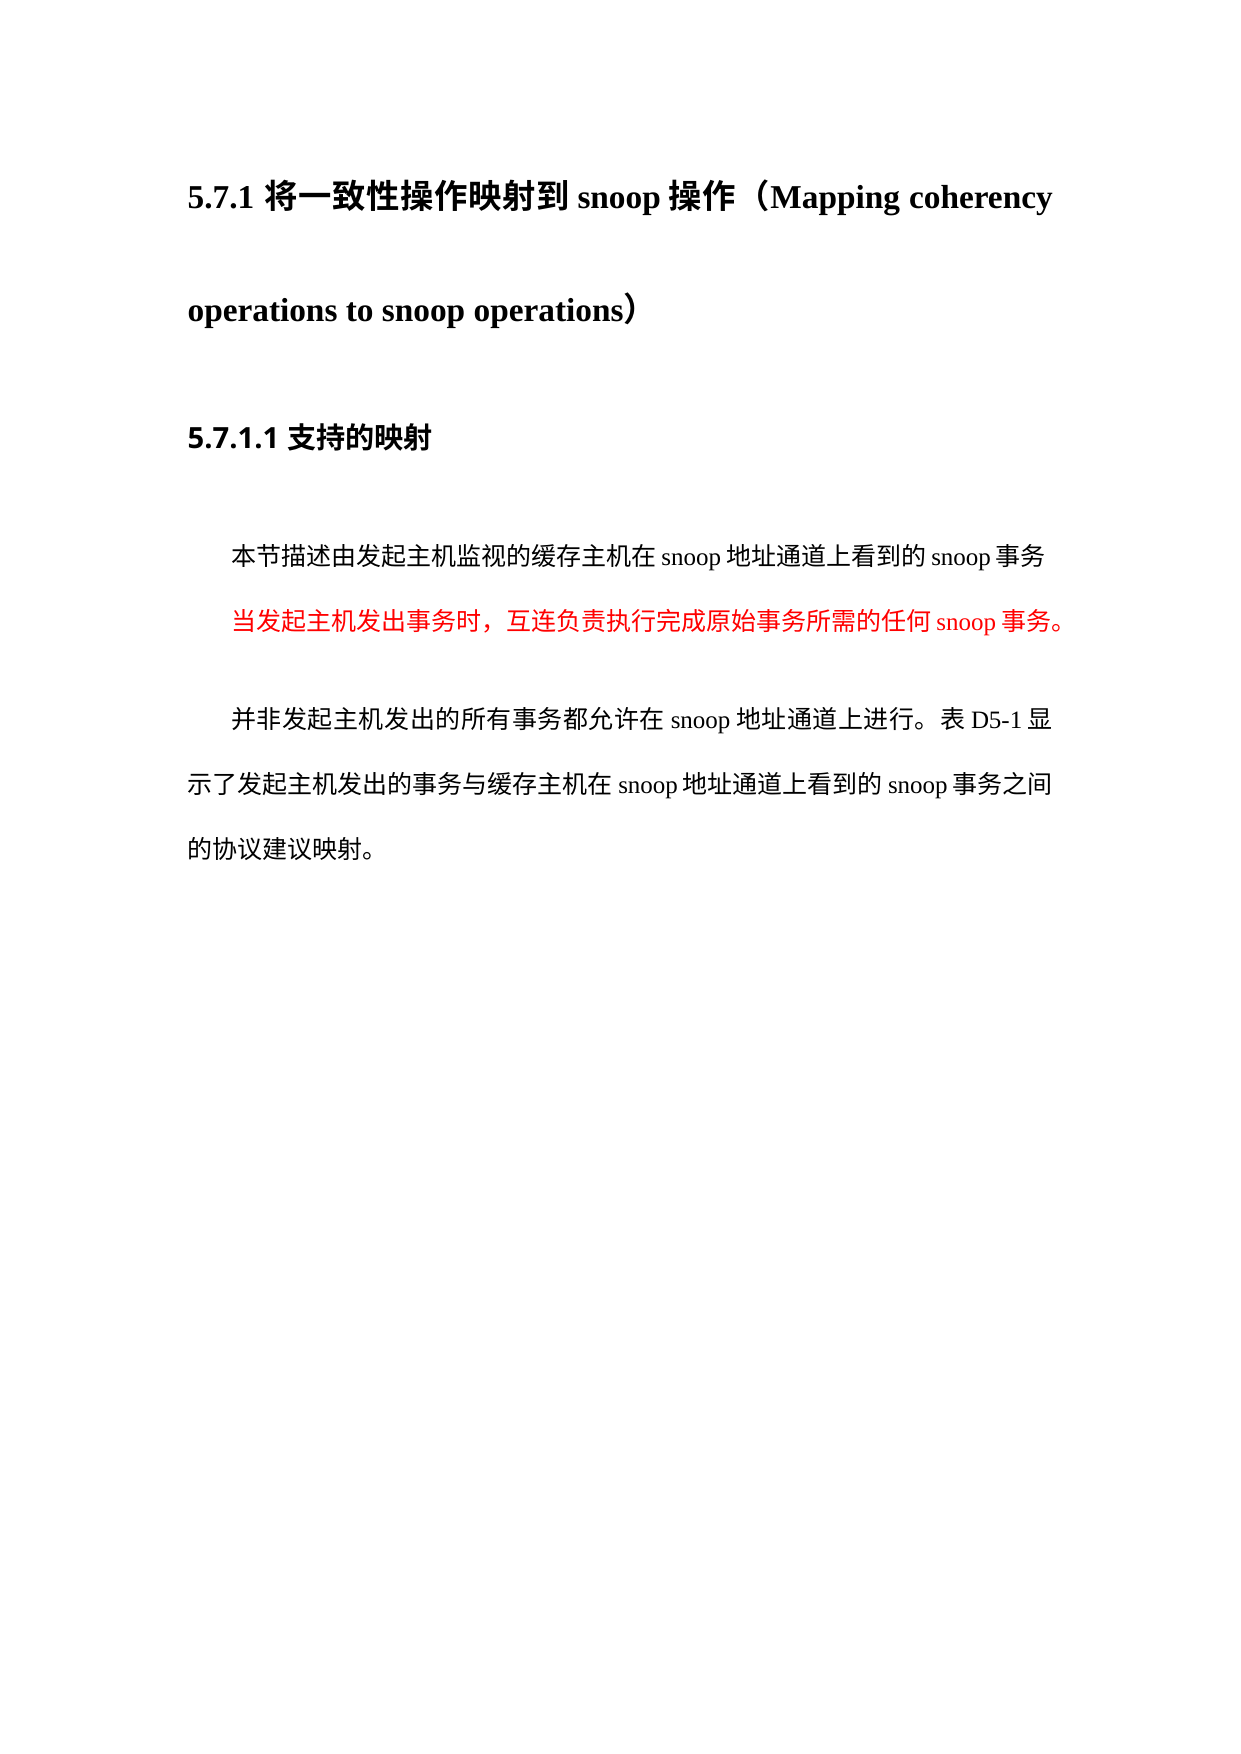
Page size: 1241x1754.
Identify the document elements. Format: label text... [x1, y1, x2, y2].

subtitle 5.7.1 将一致性操作映射到snoop操作（Mapping coherency operations to snoop operations） [187, 162, 1053, 339]
text 当发起主机发出事务时，互连负责执行完成原始事务所需的任何snoop事务。 [187, 587, 1053, 652]
text 并非发起主机发出的所有事务都允许在snoop地址通道上进行。表D5-1显示了发起主机发出的事务与缓存主机在snoop地址通道上看到的snoop事务之间的协议建议映射。 [187, 685, 1053, 880]
text 本节描述由发起主机监视的缓存主机在snoop地址通道上看到的snoop事务 [187, 522, 1053, 587]
subtitle 5.7.1.1 支持的映射 [187, 404, 1053, 469]
